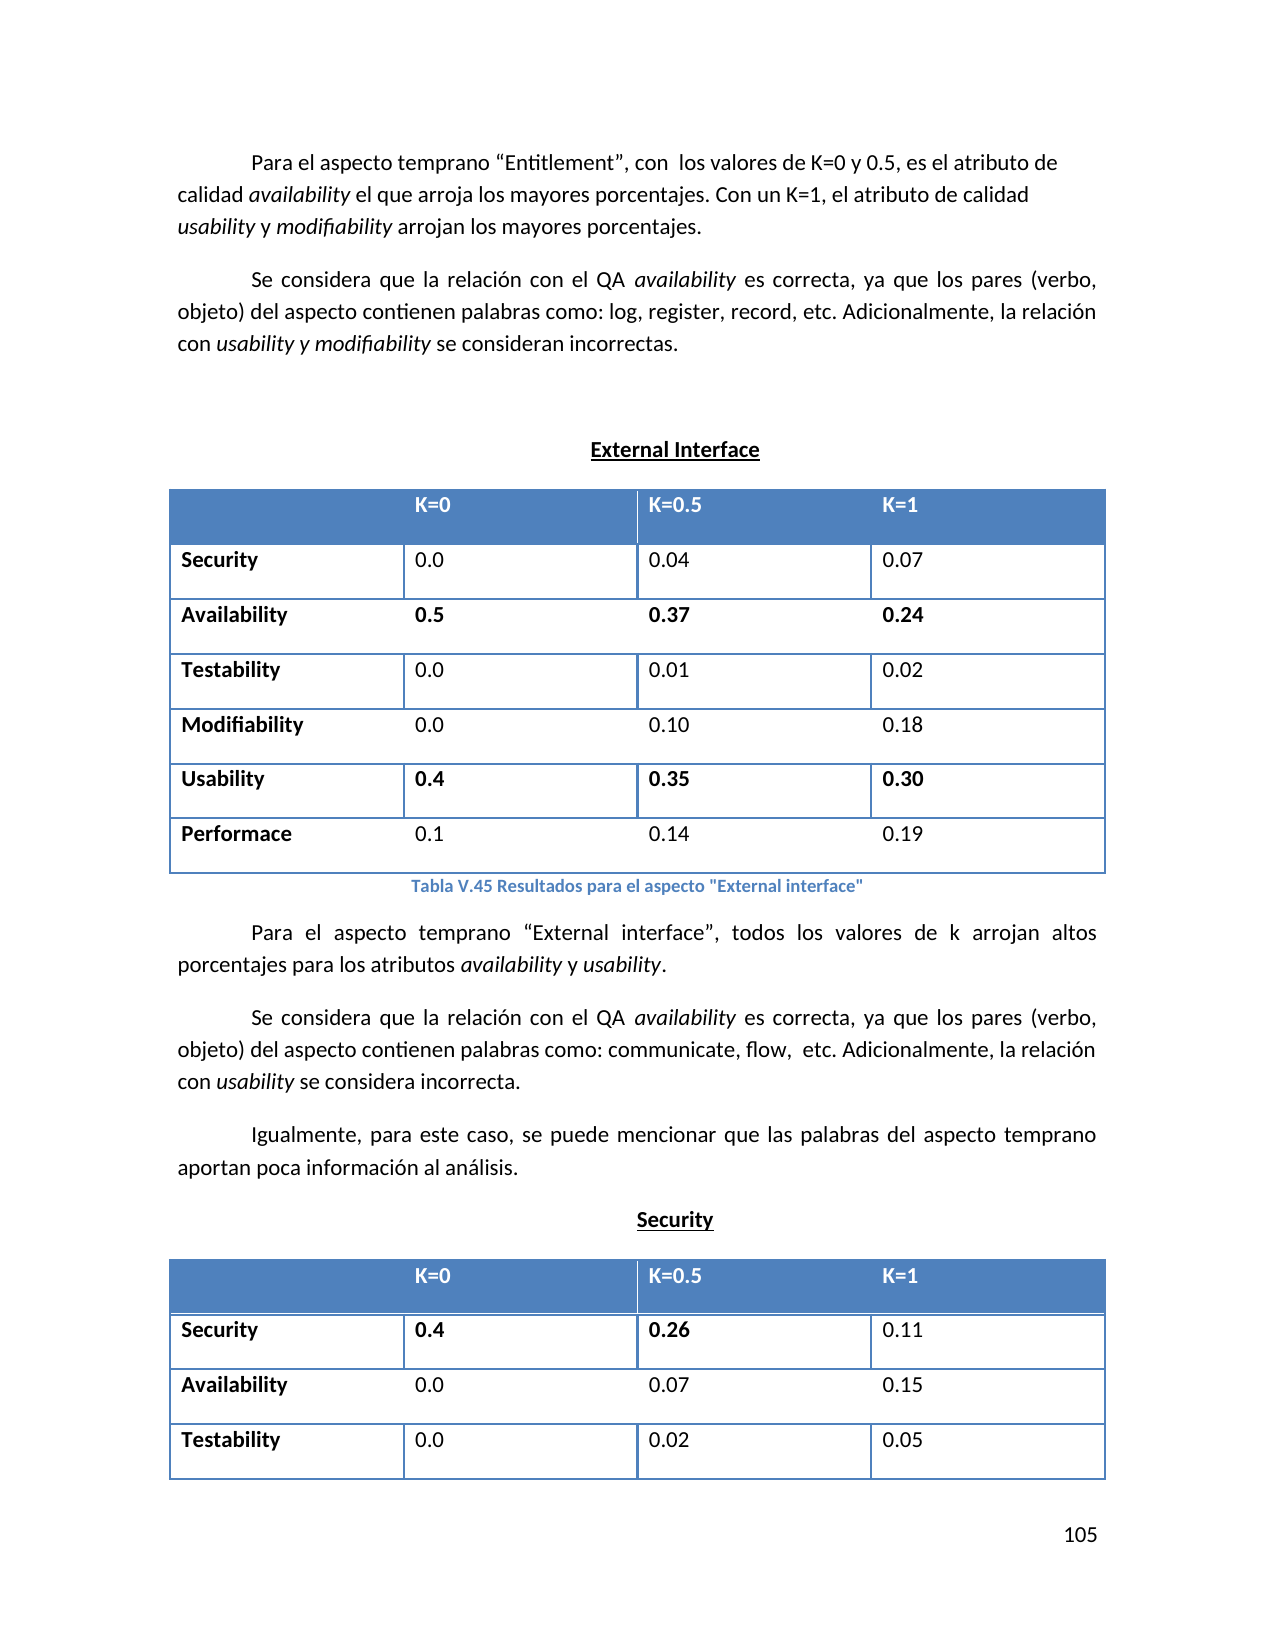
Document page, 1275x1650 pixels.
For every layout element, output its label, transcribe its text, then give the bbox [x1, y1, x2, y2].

text Se considera que la relación con el QA availability es correcta, ya que los pares (verbo, objeto) del aspecto contienen palabras como: communicate, flow, etc. Adicionalmente, la relación con usability se considera incorrecta. [177, 1003, 1098, 1095]
table_cell 0.19 [871, 819, 1104, 872]
table_cell 0.0 [404, 1370, 637, 1423]
table_header K=0.5 [638, 491, 871, 543]
table_cell 0.37 [638, 600, 871, 653]
table_cell 0.02 [639, 1425, 870, 1478]
table_header K=1 [871, 491, 1104, 543]
table_header K=1 [871, 1261, 1104, 1313]
table_cell 0.04 [639, 545, 870, 598]
table_cell 0.18 [871, 710, 1104, 762]
text Igualmente, para este caso, se puede mencionar que las palabras del aspecto temprano aportan poca información al análisis. [177, 1120, 1098, 1181]
table_cell 0.26 [639, 1316, 870, 1368]
table_cell 0.05 [872, 1425, 1104, 1478]
table_cell Modifiability [171, 710, 404, 762]
table_cell Availability [171, 1370, 404, 1423]
table_cell 0.30 [872, 765, 1104, 817]
list External Interface [252, 435, 1098, 463]
table_cell 0.4 [405, 765, 636, 817]
table_cell 0.24 [871, 600, 1104, 653]
table_cell 0.02 [872, 655, 1104, 708]
table_cell 0.5 [404, 600, 637, 653]
table_header [171, 1261, 404, 1313]
table_cell 0.15 [871, 1370, 1104, 1423]
table_header K=0 [404, 491, 637, 543]
table_cell Availability [171, 600, 404, 653]
table_cell 0.14 [638, 819, 871, 872]
table_cell Testability [171, 1425, 403, 1478]
table_cell 0.07 [638, 1370, 871, 1423]
table_cell Security [171, 1316, 403, 1368]
table_cell 0.01 [639, 655, 870, 708]
text Para el aspecto temprano “Entitlement”, con los valores de K=0 y 0.5, es el atributo de calidad availability el que arroja los mayores porcentajes. Con un K=1, el atributo de calidad usability y modifiability arrojan los mayores porcentajes. [177, 148, 1098, 240]
table_header [171, 491, 404, 543]
table_cell 0.10 [638, 710, 871, 762]
text Se considera que la relación con el QA availability es correcta, ya que los pares (verbo, objeto) del aspecto contienen palabras como: log, register, record, etc. Adicionalmente, la relación con usability y modifiability se consideran incorrectas. [177, 265, 1098, 357]
table_cell 0.0 [405, 545, 636, 598]
table_cell 0.0 [404, 710, 637, 762]
table_cell Performace [171, 819, 404, 872]
table_header K=0.5 [638, 1261, 871, 1313]
table_header K=0 [404, 1261, 637, 1313]
table_cell 0.35 [639, 765, 870, 817]
table_cell 0.1 [404, 819, 637, 872]
table_cell 0.11 [872, 1316, 1104, 1368]
list Security [252, 1206, 1098, 1234]
table_cell Testability [171, 655, 403, 708]
table_cell 0.4 [405, 1316, 636, 1368]
table_cell 0.0 [405, 655, 636, 708]
table_cell 0.0 [405, 1425, 636, 1478]
table_cell Security [171, 545, 403, 598]
table_cell 0.07 [872, 545, 1104, 598]
text Para el aspecto temprano “External interface”, todos los valores de k arrojan altos porcentajes para los atributos availability y usability. [177, 918, 1098, 978]
table_cell Usability [171, 765, 403, 817]
